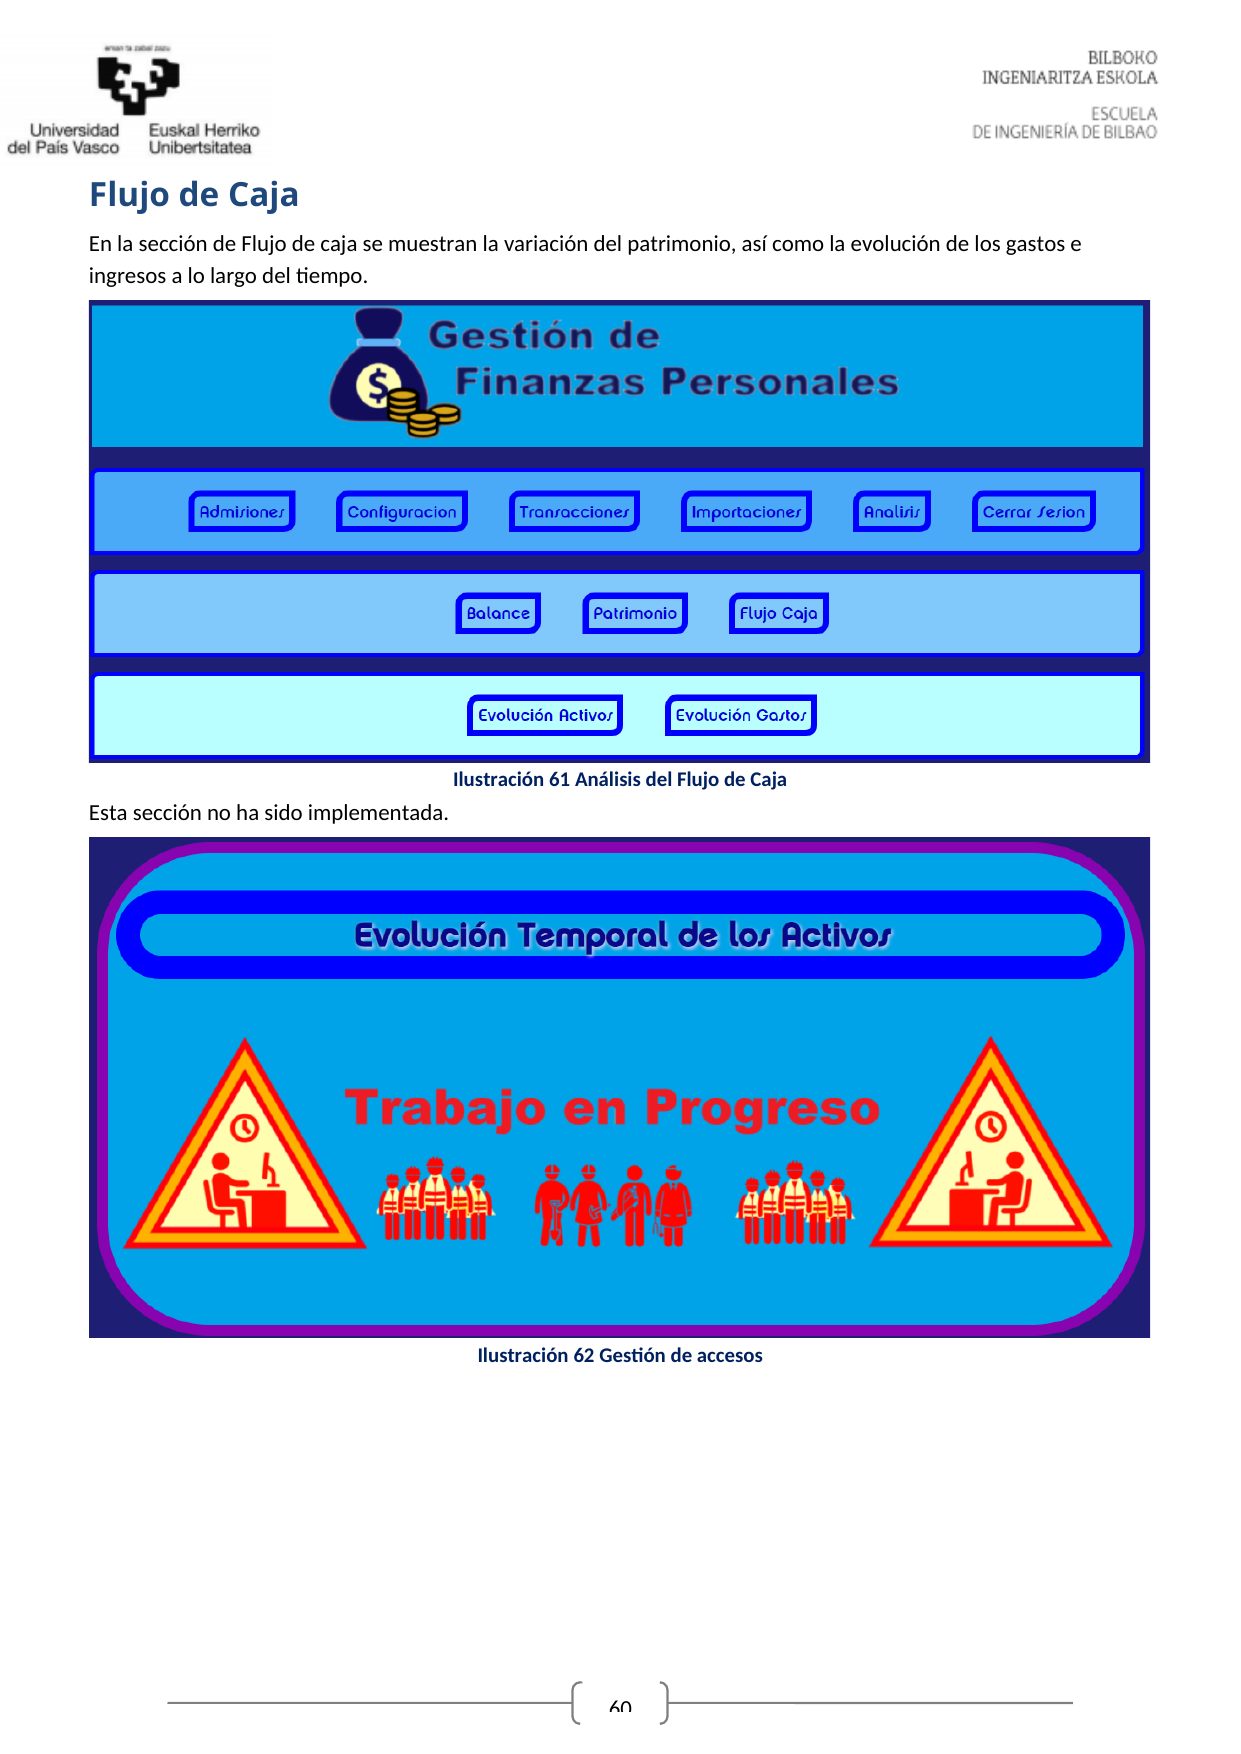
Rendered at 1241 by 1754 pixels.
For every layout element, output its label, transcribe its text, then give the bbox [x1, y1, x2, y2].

text Esta sección no ha sido implementada. [89, 798, 1152, 826]
text Ilustración 62 Gestión de accesos [89, 1342, 1152, 1367]
picture [88, 836, 1150, 1338]
text En la sección de Flujo de caja se muestran la variación del patrimonio, así como la evolución de los gastos e ingresos a lo largo del tiempo. [89, 229, 1152, 289]
picture [0, 28, 1184, 165]
text Ilustración 61 Análisis del Flujo de Caja [89, 767, 1152, 792]
subtitle Flujo de Caja [89, 102, 1152, 216]
picture [88, 300, 1150, 763]
